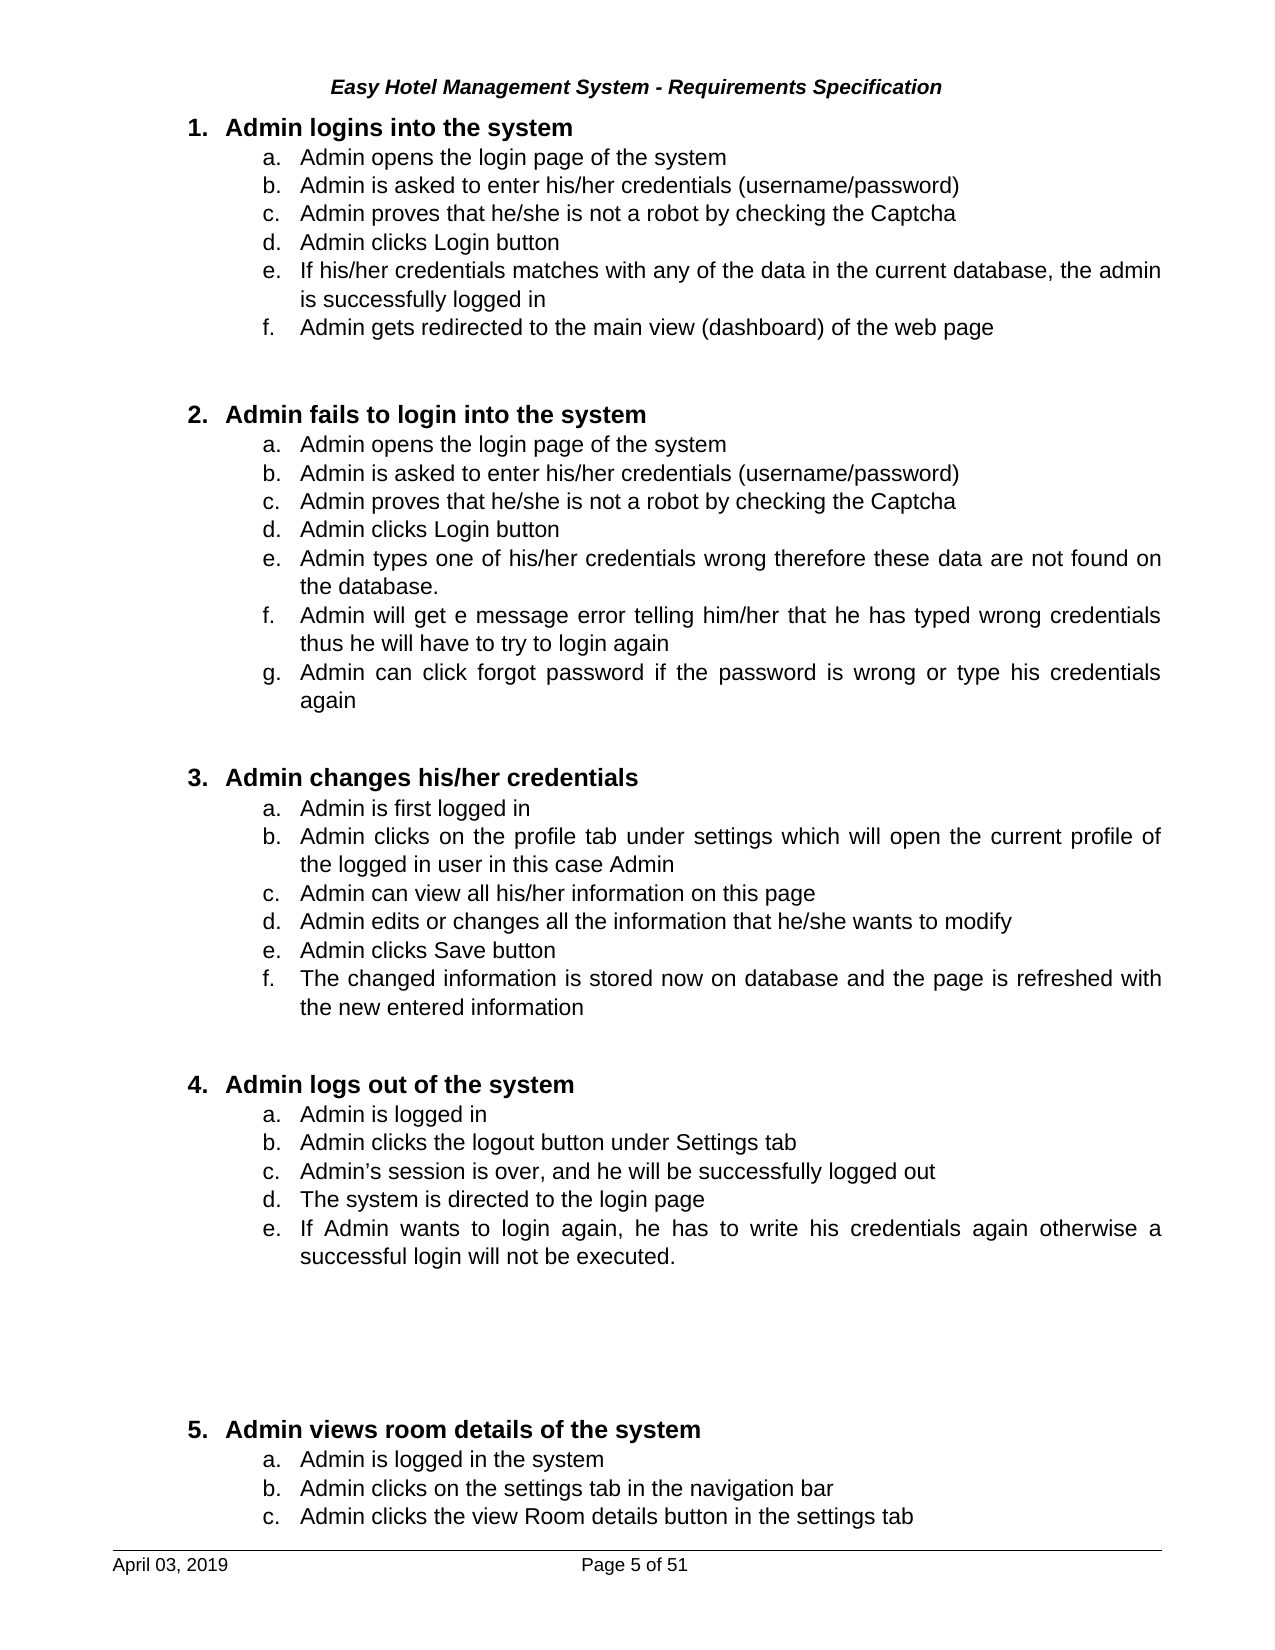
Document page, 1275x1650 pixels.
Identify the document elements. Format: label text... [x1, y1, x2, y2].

list If Admin wants to login again, he has to write his credentials again otherwise a successful login will not be executed. [262, 1215, 1162, 1269]
list Admin proves that he/she is not a robot by checking the Captcha [262, 488, 1162, 514]
list If his/her credentials matches with any of the data in the current database, the admin is successfully logged in [262, 257, 1162, 312]
list The changed information is stored now on database and the page is refreshed with the new entered information [262, 965, 1162, 1020]
list Admin clicks Login button [262, 229, 1162, 255]
list Admin views room details of the system [187, 1415, 1162, 1444]
list Admin changes his/her credentials [187, 763, 1162, 792]
list Admin’s session is over, and he will be successfully logged out [262, 1158, 1162, 1184]
list Admin can click forgot password if the password is wrong or type his credentials again [262, 659, 1162, 713]
list Admin gets redirected to the main view (dashboard) of the web page [262, 314, 1162, 341]
list Admin is asked to enter his/her credentials (username/password) [262, 459, 1162, 486]
list Admin fails to login into the system [187, 400, 1162, 429]
list Admin logs out of the system [187, 1070, 1162, 1099]
list Admin clicks the logout button under Settings tab [262, 1129, 1162, 1156]
list Admin edits or changes all the information that he/she wants to modify [262, 908, 1162, 934]
list Admin clicks on the profile tab under settings which will open the current profile of the logged in user in this case Admin [262, 823, 1162, 878]
list Admin logins into the system [187, 112, 1162, 141]
list Admin will get e message error telling him/her that he has typed wrong credentials thus he will have to try to login again [262, 602, 1162, 657]
list Admin is logged in the system [262, 1446, 1162, 1473]
list Admin opens the login page of the system [262, 143, 1162, 170]
list The system is directed to the login page [262, 1186, 1162, 1213]
list Admin clicks Save button [262, 937, 1162, 963]
list Admin opens the login page of the system [262, 431, 1162, 457]
list Admin clicks on the settings tab in the navigation bar [262, 1475, 1162, 1501]
list Admin is first logged in [262, 794, 1162, 821]
list Admin clicks Login button [262, 516, 1162, 543]
list Admin proves that he/she is not a robot by checking the Captcha [262, 200, 1162, 227]
list Admin types one of his/her credentials wrong therefore these data are not found on the database. [262, 545, 1162, 600]
list Admin can view all his/her information on this page [262, 880, 1162, 906]
list Admin is asked to enter his/her credentials (username/password) [262, 172, 1162, 198]
list Admin is logged in [262, 1101, 1162, 1127]
list Admin clicks the view Room details button in the settings tab [262, 1503, 1162, 1529]
